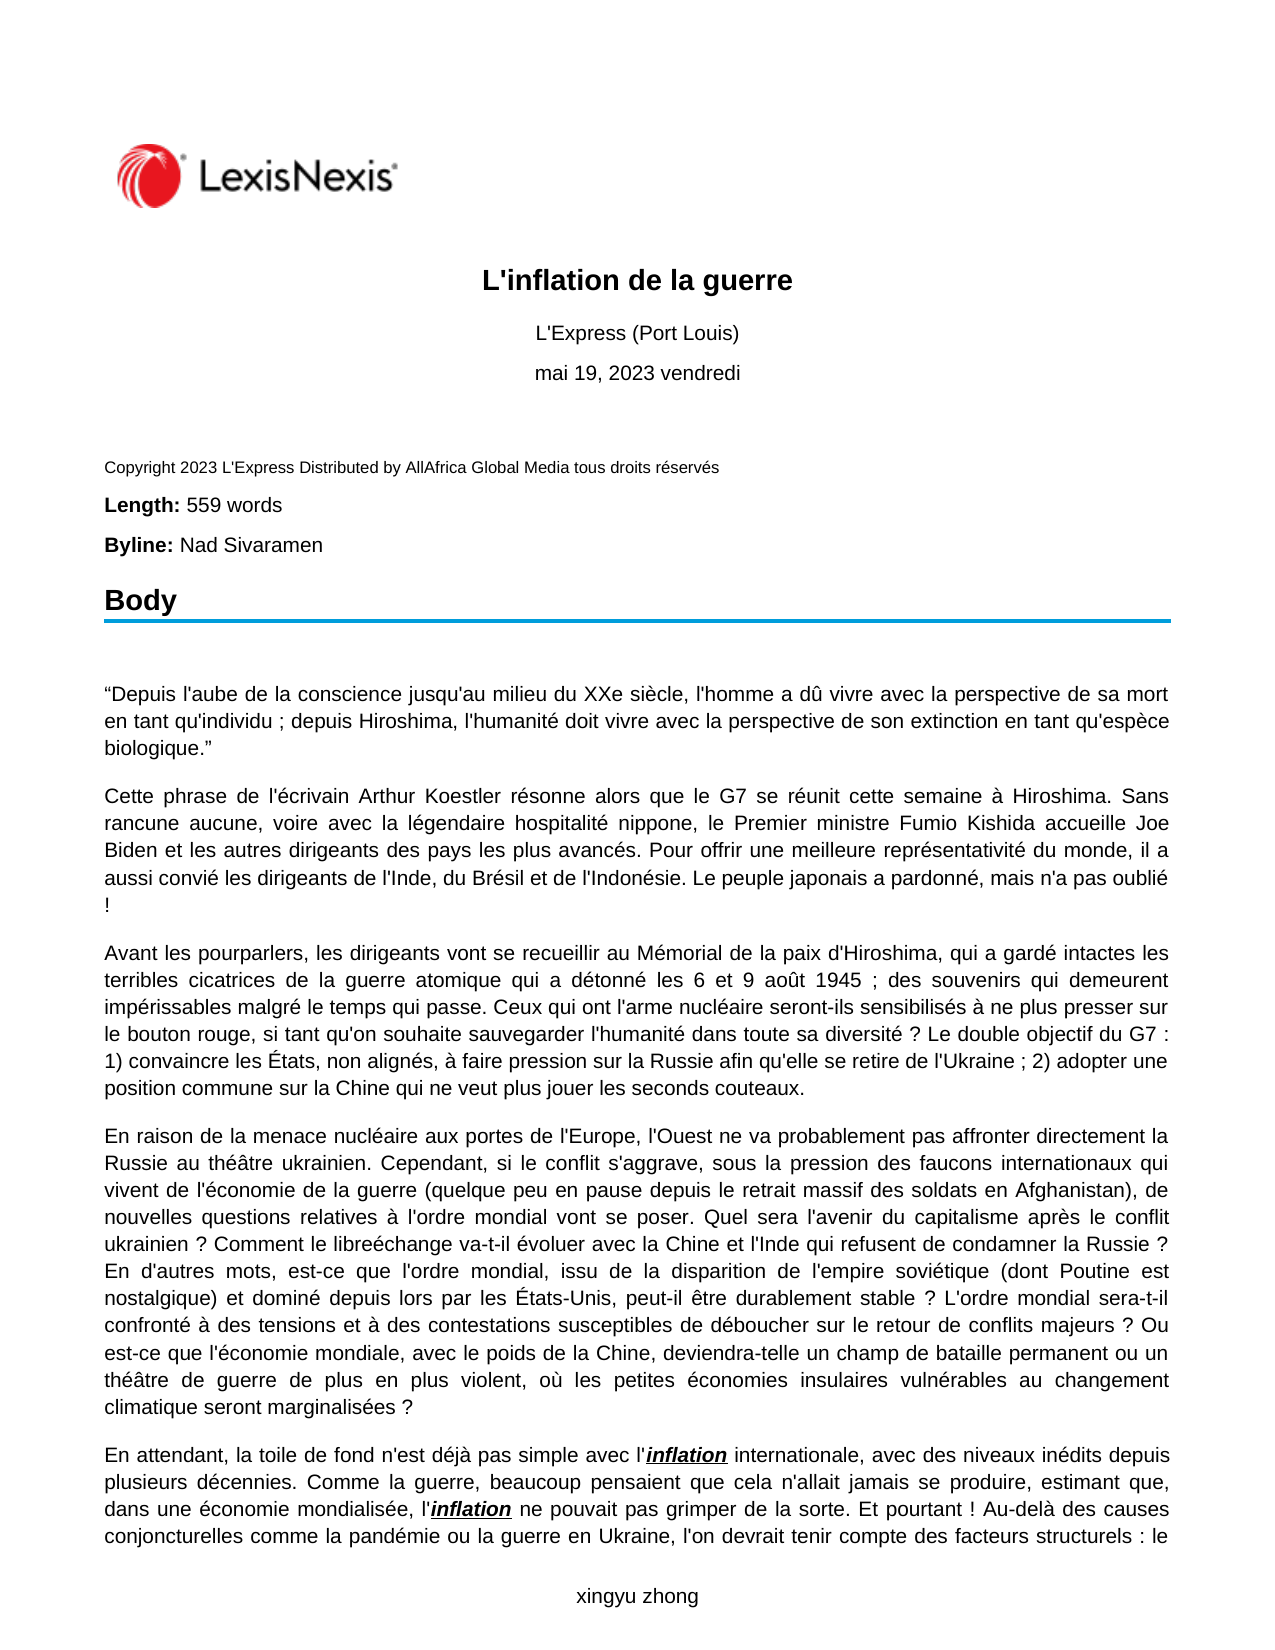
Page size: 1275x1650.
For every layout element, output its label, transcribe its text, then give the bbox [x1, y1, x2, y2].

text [104, 1439, 1171, 1548]
text Byline: Nad Sivaramen [104, 529, 1171, 556]
text mai 19, 2023 vendredi [104, 357, 1171, 384]
text Cette phrase de l'écrivain Arthur Koestler résonne alors que le G7 se réunit cette semaine à Hiroshima. Sans rancune aucune, voire avec la légendaire hospitalité nippone, le Premier ministre Fumio Kishida accueille Joe Biden et les autres dirigeants des pays les plus avancés. Pour offrir une meilleure représentativité du monde, il a aussi convié les dirigeants de l'Inde, du Brésil et de l'Indonésie. Le peuple japonais a pardonné, mais n'a pas oublié ! [104, 781, 1171, 916]
text “Depuis l'aube de la conscience jusqu'au milieu du XXe siècle, l'homme a dû vivre avec la perspective de sa mort en tant qu'individu ; depuis Hiroshima, l'humanité doit vivre avec la perspective de son extinction en tant qu'espèce biologique.” [104, 679, 1171, 760]
text Length: 559 words [104, 490, 1171, 517]
text En raison de la menace nucléaire aux portes de l'Europe, l'Ouest ne va probablement pas affronter directement la Russie au théâtre ukrainien. Cependant, si le conflit s'aggrave, sous la pression des faucons internationaux qui vivent de l'économie de la guerre (quelque peu en pause depuis le retrait massif des soldats en Afghanistan), de nouvelles questions relatives à l'ordre mondial vont se poser. Quel sera l'avenir du capitalisme après le conflit ukrainien ? Comment le libreéchange va-t-il évoluer avec la Chine et l'Inde qui refusent de condamner la Russie ? En d'autres mots, est-ce que l'ordre mondial, issu de la disparition de l'empire soviétique (dont Poutine est nostalgique) et dominé depuis lors par les États-Unis, peut-il être durablement stable ? L'ordre mondial sera-t-il confronté à des tensions et à des contestations susceptibles de déboucher sur le retour de conflits majeurs ? Ou est-ce que l'économie mondiale, avec le poids de la Chine, deviendra-telle un champ de bataille permanent ou un théâtre de guerre de plus en plus violent, où les petites économies insulaires vulnérables au changement climatique seront marginalisées ? [104, 1121, 1171, 1418]
text L'inflation de la guerre [104, 261, 1171, 297]
text Copyright 2023 L'Express Distributed by AllAfrica Global Media tous droits réservés [104, 426, 1171, 477]
picture [104, 144, 412, 208]
text L'Express (Port Louis) [104, 318, 1171, 345]
text Body [104, 581, 1171, 617]
text Avant les pourparlers, les dirigeants vont se recueillir au Mémorial de la paix d'Hiroshima, qui a gardé intactes les terribles cicatrices de la guerre atomique qui a détonné les 6 et 9 août 1945 ; des souvenirs qui demeurent impérissables malgré le temps qui passe. Ceux qui ont l'arme nucléaire seront-ils sensibilisés à ne plus presser sur le bouton rouge, si tant qu'on souhaite sauvegarder l'humanité dans toute sa diversité ? Le double objectif du G7 : 1) convaincre les États, non alignés, à faire pression sur la Russie afin qu'elle se retire de l'Ukraine ; 2) adopter une position commune sur la Chine qui ne veut plus jouer les seconds couteaux. [104, 937, 1171, 1100]
